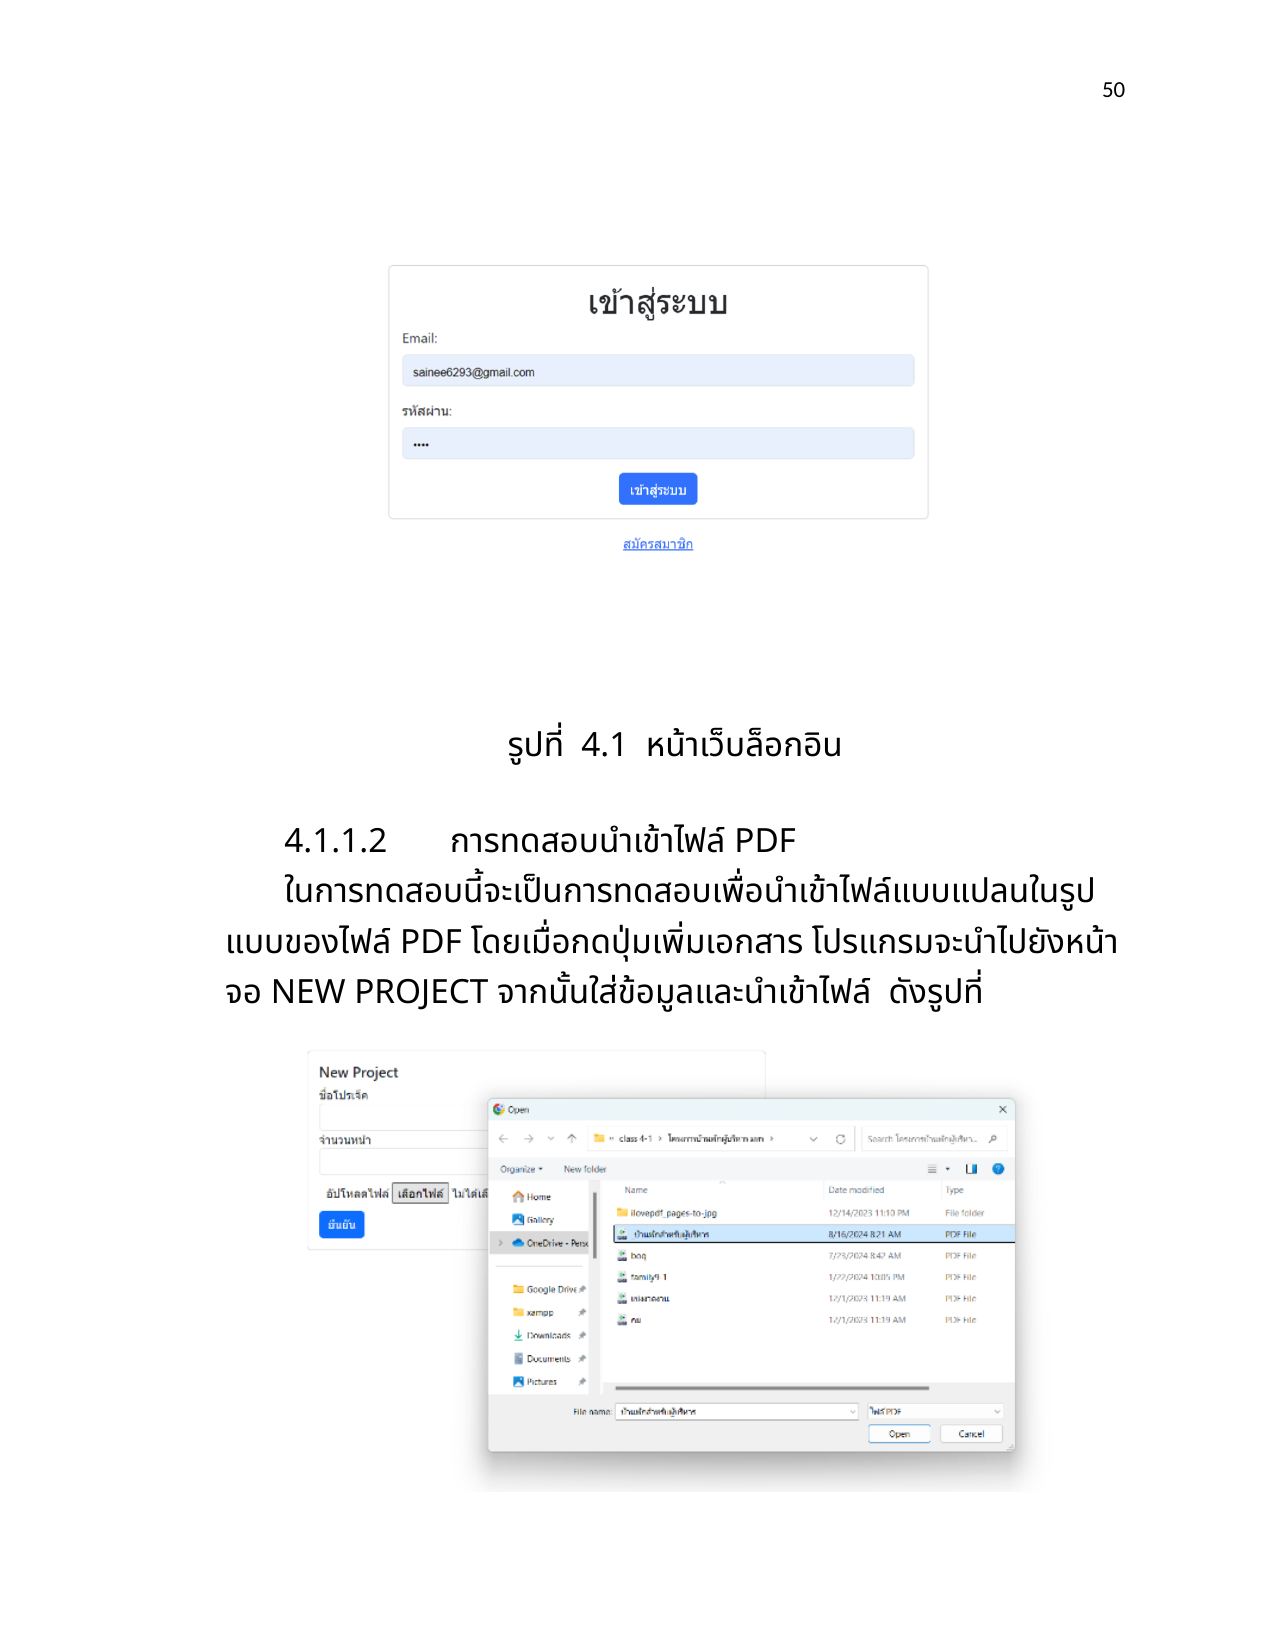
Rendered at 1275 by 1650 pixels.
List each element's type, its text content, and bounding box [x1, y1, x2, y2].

picture [225, 225, 1125, 702]
text 4.1.1.2 การทดสอบนำเข้าไฟล์ PDF [225, 816, 1125, 867]
text ในการทดสอบนี้จะเป็นการทดสอบเพื่อนำเข้าไฟล์แบบแปลนในรูปแบบของไฟล์ PDF โดยเมื่อกดปุ่มเพิ่มเอกสาร โปรแกรมจะนำไปยังหน้าจอ NEW PROJECT จากนั้นใส่ข้อมูลและนำเข้าไฟล์ ดังรูปที่ [225, 867, 1125, 1019]
picture [261, 1018, 1089, 1492]
text รูปที่ 4.1 หน้าเว็บล็อกอิน [225, 720, 1125, 771]
